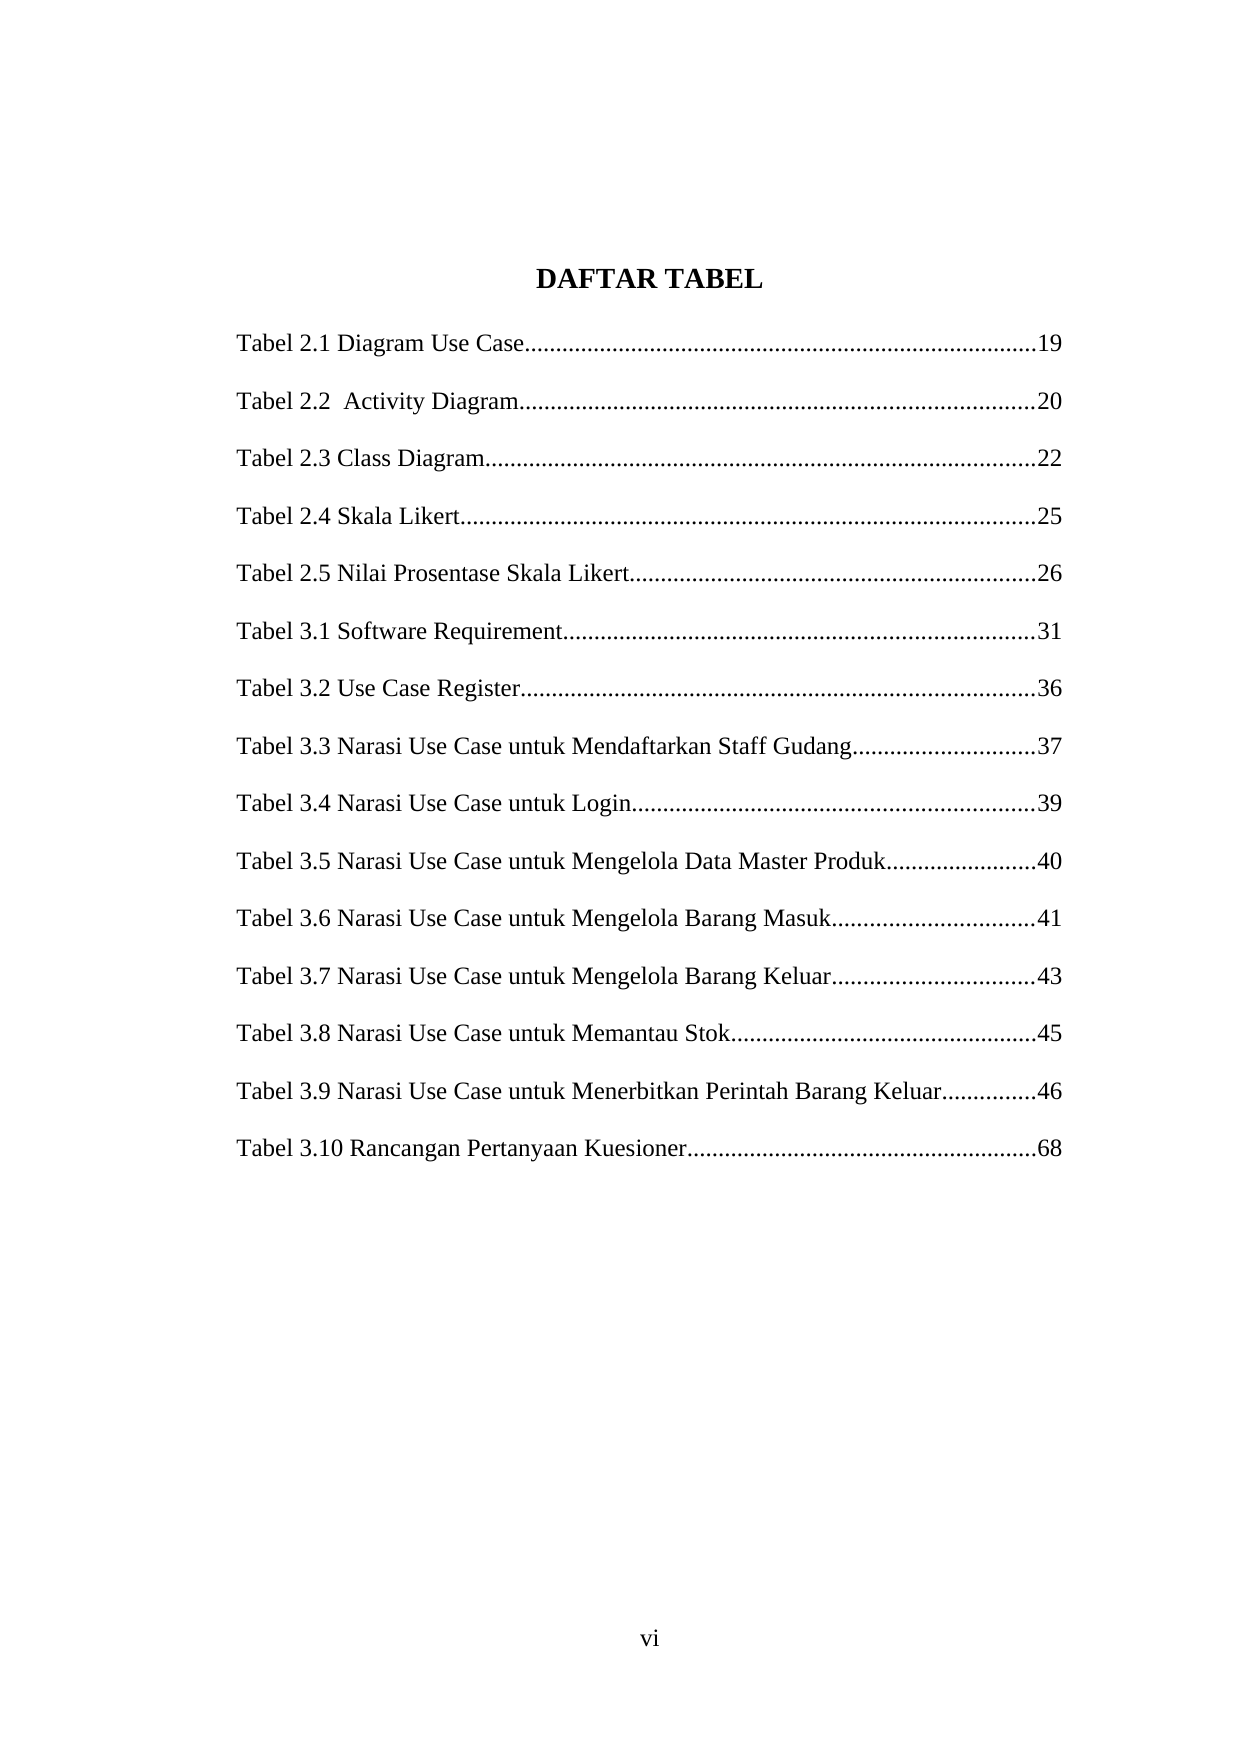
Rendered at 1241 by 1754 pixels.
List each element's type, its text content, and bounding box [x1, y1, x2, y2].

text Tabel 2.1 Diagram Use Case 19 [236, 328, 1063, 357]
text Tabel 2.5 Nilai Prosentase Skala Likert 26 [236, 558, 1063, 587]
text Tabel 2.2 Activity Diagram 20 [236, 386, 1063, 414]
text Tabel 2.4 Skala Likert 25 [236, 501, 1063, 529]
text Tabel 3.10 Rancangan Pertanyaan Kuesioner 68 [236, 1133, 1063, 1162]
subtitle DAFTAR TABEL [236, 261, 1063, 295]
text Tabel 3.4 Narasi Use Case untuk Login 39 [236, 788, 1063, 817]
text Tabel 3.7 Narasi Use Case untuk Mengelola Barang Keluar 43 [236, 961, 1063, 989]
text Tabel 3.8 Narasi Use Case untuk Memantau Stok 45 [236, 1018, 1063, 1047]
text Tabel 3.5 Narasi Use Case untuk Mengelola Data Master Produk 40 [236, 846, 1063, 874]
text Tabel 2.3 Class Diagram 22 [236, 443, 1063, 472]
text Tabel 3.9 Narasi Use Case untuk Menerbitkan Perintah Barang Keluar 46 [236, 1076, 1063, 1104]
text Tabel 3.2 Use Case Register 36 [236, 673, 1063, 702]
text Tabel 3.6 Narasi Use Case untuk Mengelola Barang Masuk 41 [236, 903, 1063, 932]
text Tabel 3.1 Software Requirement 31 [236, 616, 1063, 644]
text Tabel 3.3 Narasi Use Case untuk Mendaftarkan Staff Gudang 37 [236, 731, 1063, 759]
